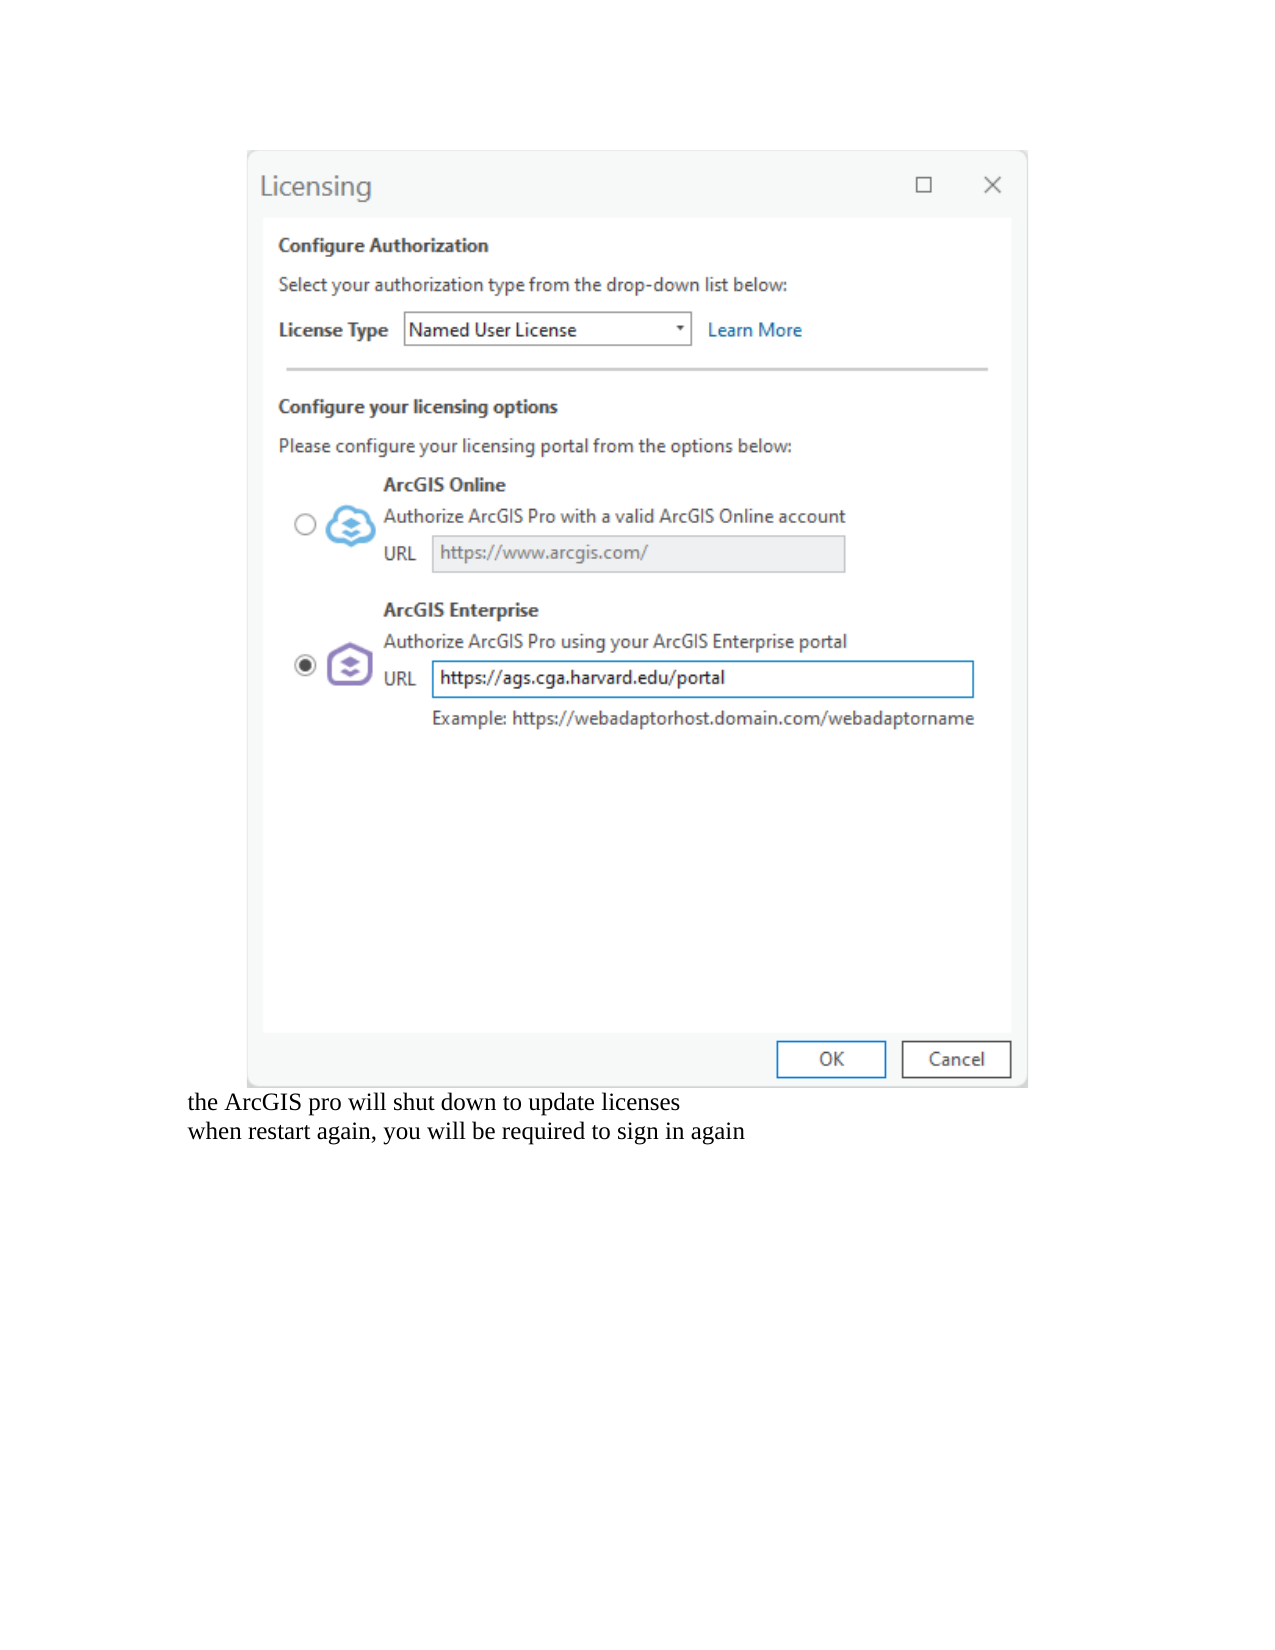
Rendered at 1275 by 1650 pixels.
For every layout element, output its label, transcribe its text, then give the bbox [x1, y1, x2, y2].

text the ArcGIS pro will shut down to update licenses [187, 1087, 1125, 1116]
text when restart again, you will be required to sign in again [187, 1116, 1125, 1145]
picture [246, 150, 1029, 1088]
